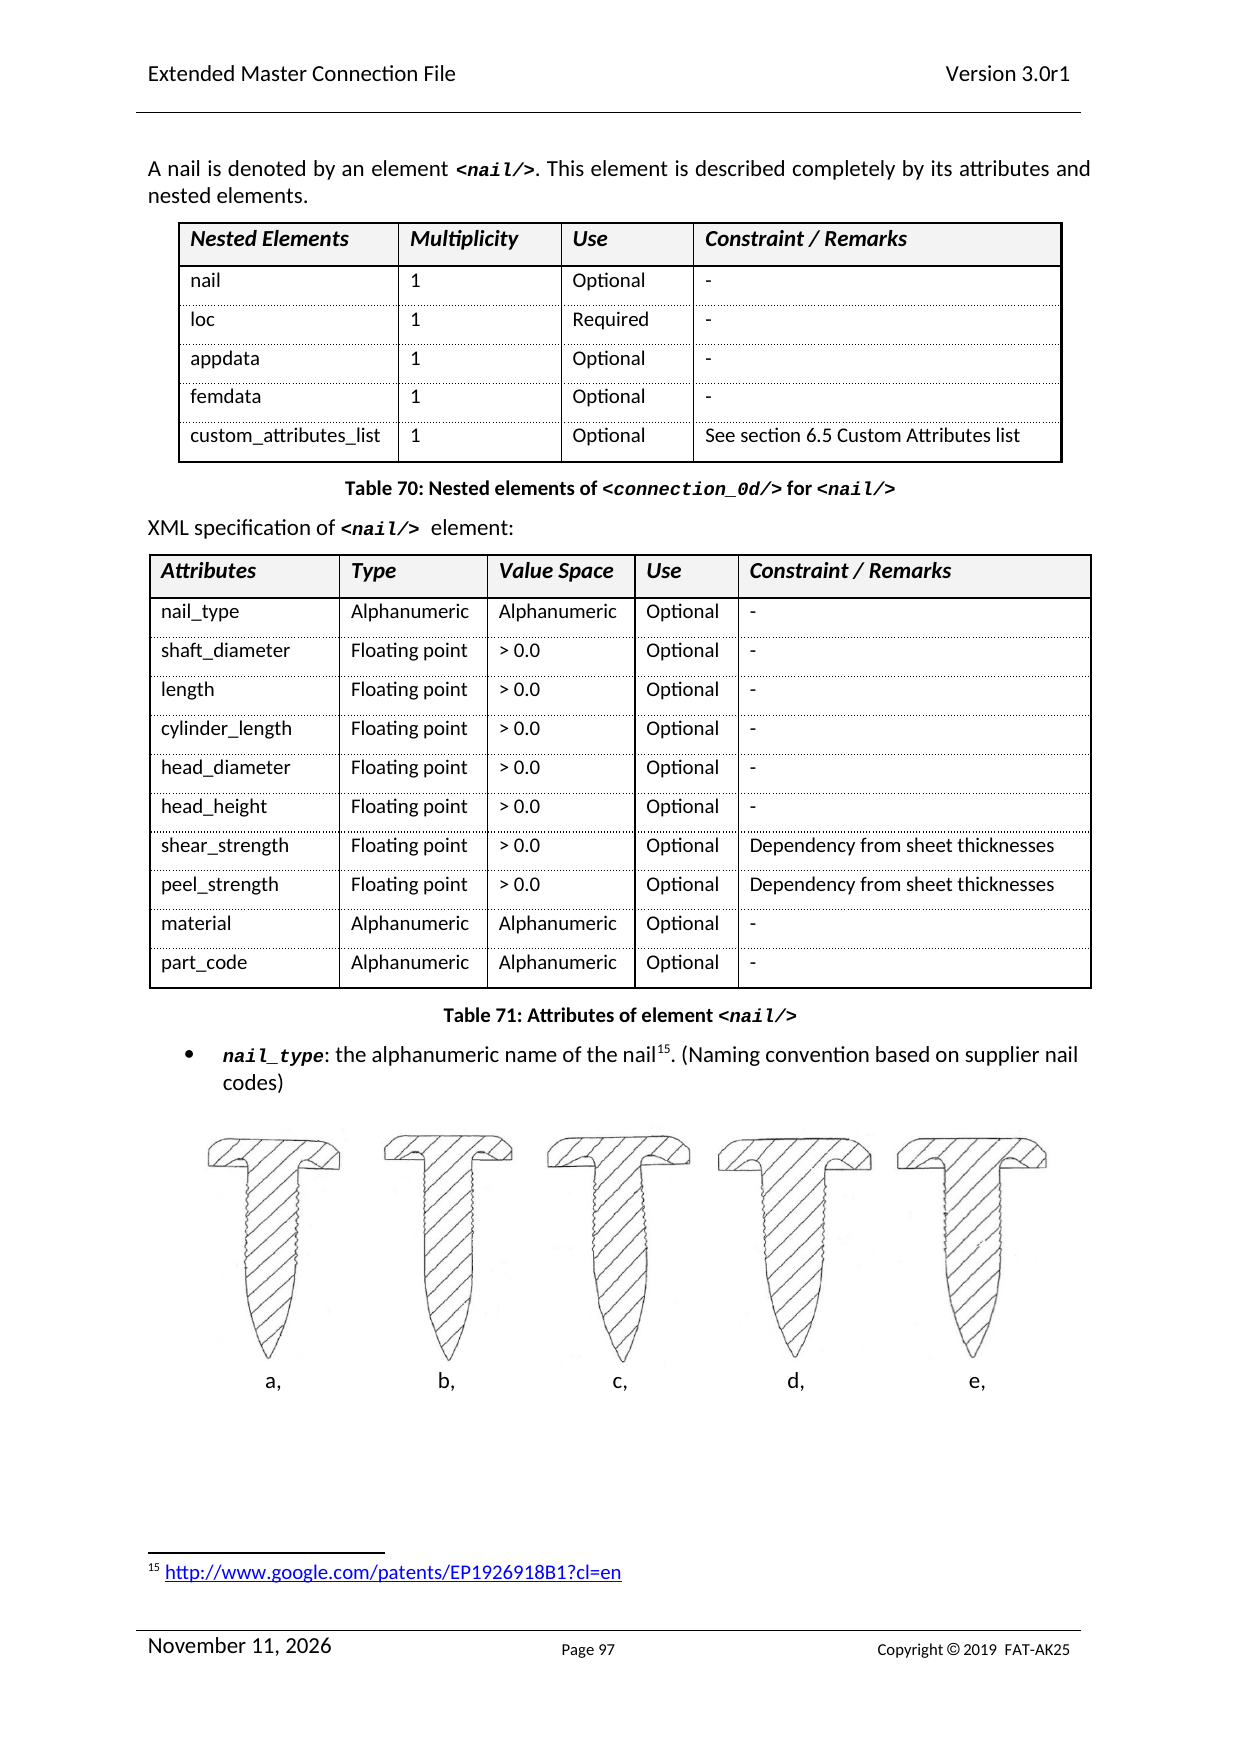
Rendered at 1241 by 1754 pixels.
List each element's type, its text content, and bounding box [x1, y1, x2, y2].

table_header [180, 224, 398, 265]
picture [198, 1127, 348, 1364]
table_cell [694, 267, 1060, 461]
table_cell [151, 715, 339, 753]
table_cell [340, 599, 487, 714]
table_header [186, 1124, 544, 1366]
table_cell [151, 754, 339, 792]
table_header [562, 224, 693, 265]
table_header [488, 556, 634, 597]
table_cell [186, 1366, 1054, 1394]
text A nail is denoted by an element <nail/>. This element is described completely by its attributes and nested elements. [148, 154, 1092, 210]
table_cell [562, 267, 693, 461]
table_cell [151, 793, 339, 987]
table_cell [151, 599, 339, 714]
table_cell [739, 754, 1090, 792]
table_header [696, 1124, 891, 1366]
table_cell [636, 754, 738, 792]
picture [544, 1124, 696, 1367]
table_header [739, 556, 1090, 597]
picture [718, 1127, 875, 1364]
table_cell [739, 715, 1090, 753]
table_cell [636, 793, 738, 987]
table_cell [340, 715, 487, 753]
text Table 71: Attributes of element <nail/> [148, 1002, 1092, 1028]
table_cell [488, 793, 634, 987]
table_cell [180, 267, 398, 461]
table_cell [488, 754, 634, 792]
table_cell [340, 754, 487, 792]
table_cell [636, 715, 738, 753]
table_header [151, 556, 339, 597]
picture [891, 1124, 1054, 1367]
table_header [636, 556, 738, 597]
text XML specification of <nail/> element: [148, 513, 1092, 542]
picture [375, 1127, 519, 1364]
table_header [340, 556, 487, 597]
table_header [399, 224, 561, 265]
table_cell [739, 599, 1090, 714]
text Table 70: Nested elements of <connection_0d/> for <nail/> [148, 475, 1092, 501]
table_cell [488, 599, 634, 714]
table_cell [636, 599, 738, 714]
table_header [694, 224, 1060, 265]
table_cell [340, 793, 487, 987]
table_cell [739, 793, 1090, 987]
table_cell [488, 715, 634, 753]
list nail_type: the alphanumeric name of the nail. (Naming convention based on supplier nail codes) [185, 1040, 1092, 1096]
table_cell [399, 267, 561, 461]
